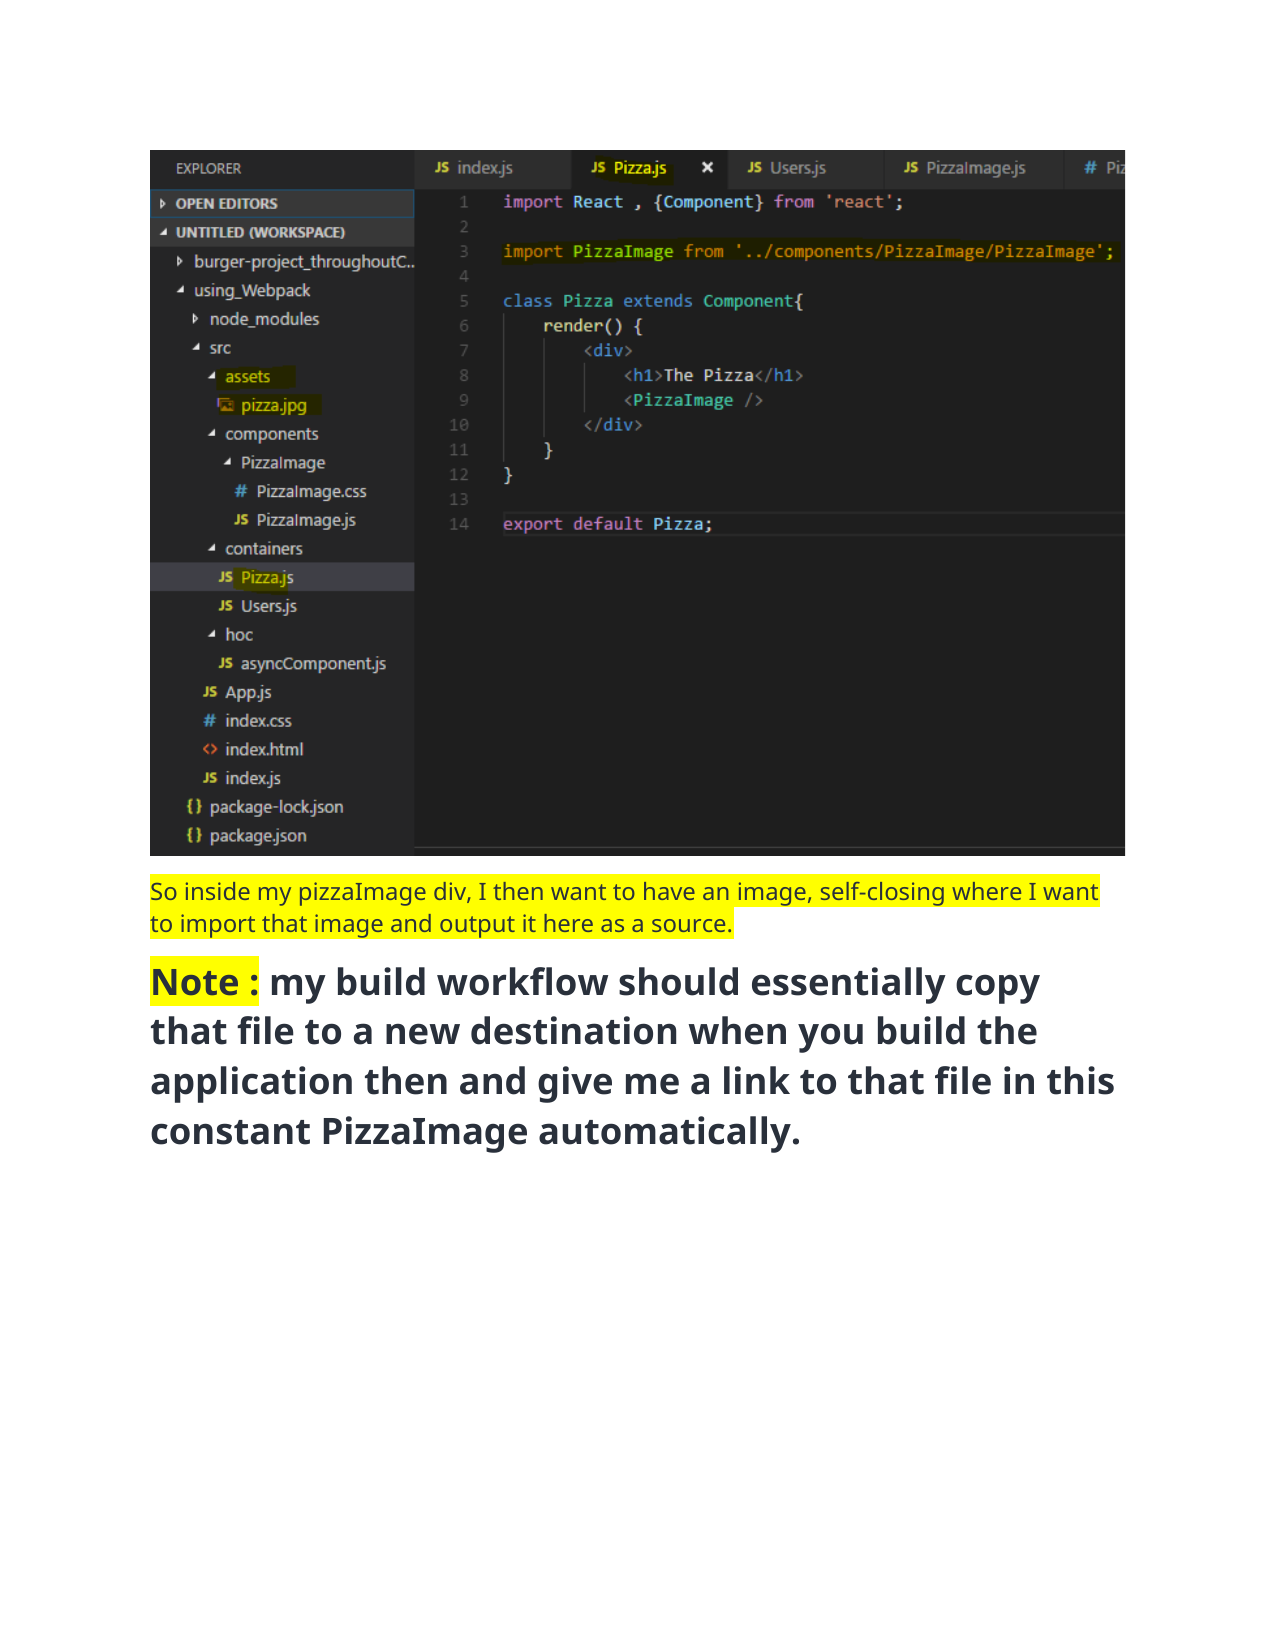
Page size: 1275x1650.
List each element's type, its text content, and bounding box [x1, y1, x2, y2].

text So inside my pizzaImage div, I then want to have an image, self-closing where I want to import that image and output it here as a source. [734, 874, 1125, 939]
text Note : my build workflow should essentially copy that file to a new destination when you build the application then and give me a link to that file in this constant PizzaImage automatically. [150, 956, 1125, 1155]
picture [150, 150, 1125, 856]
